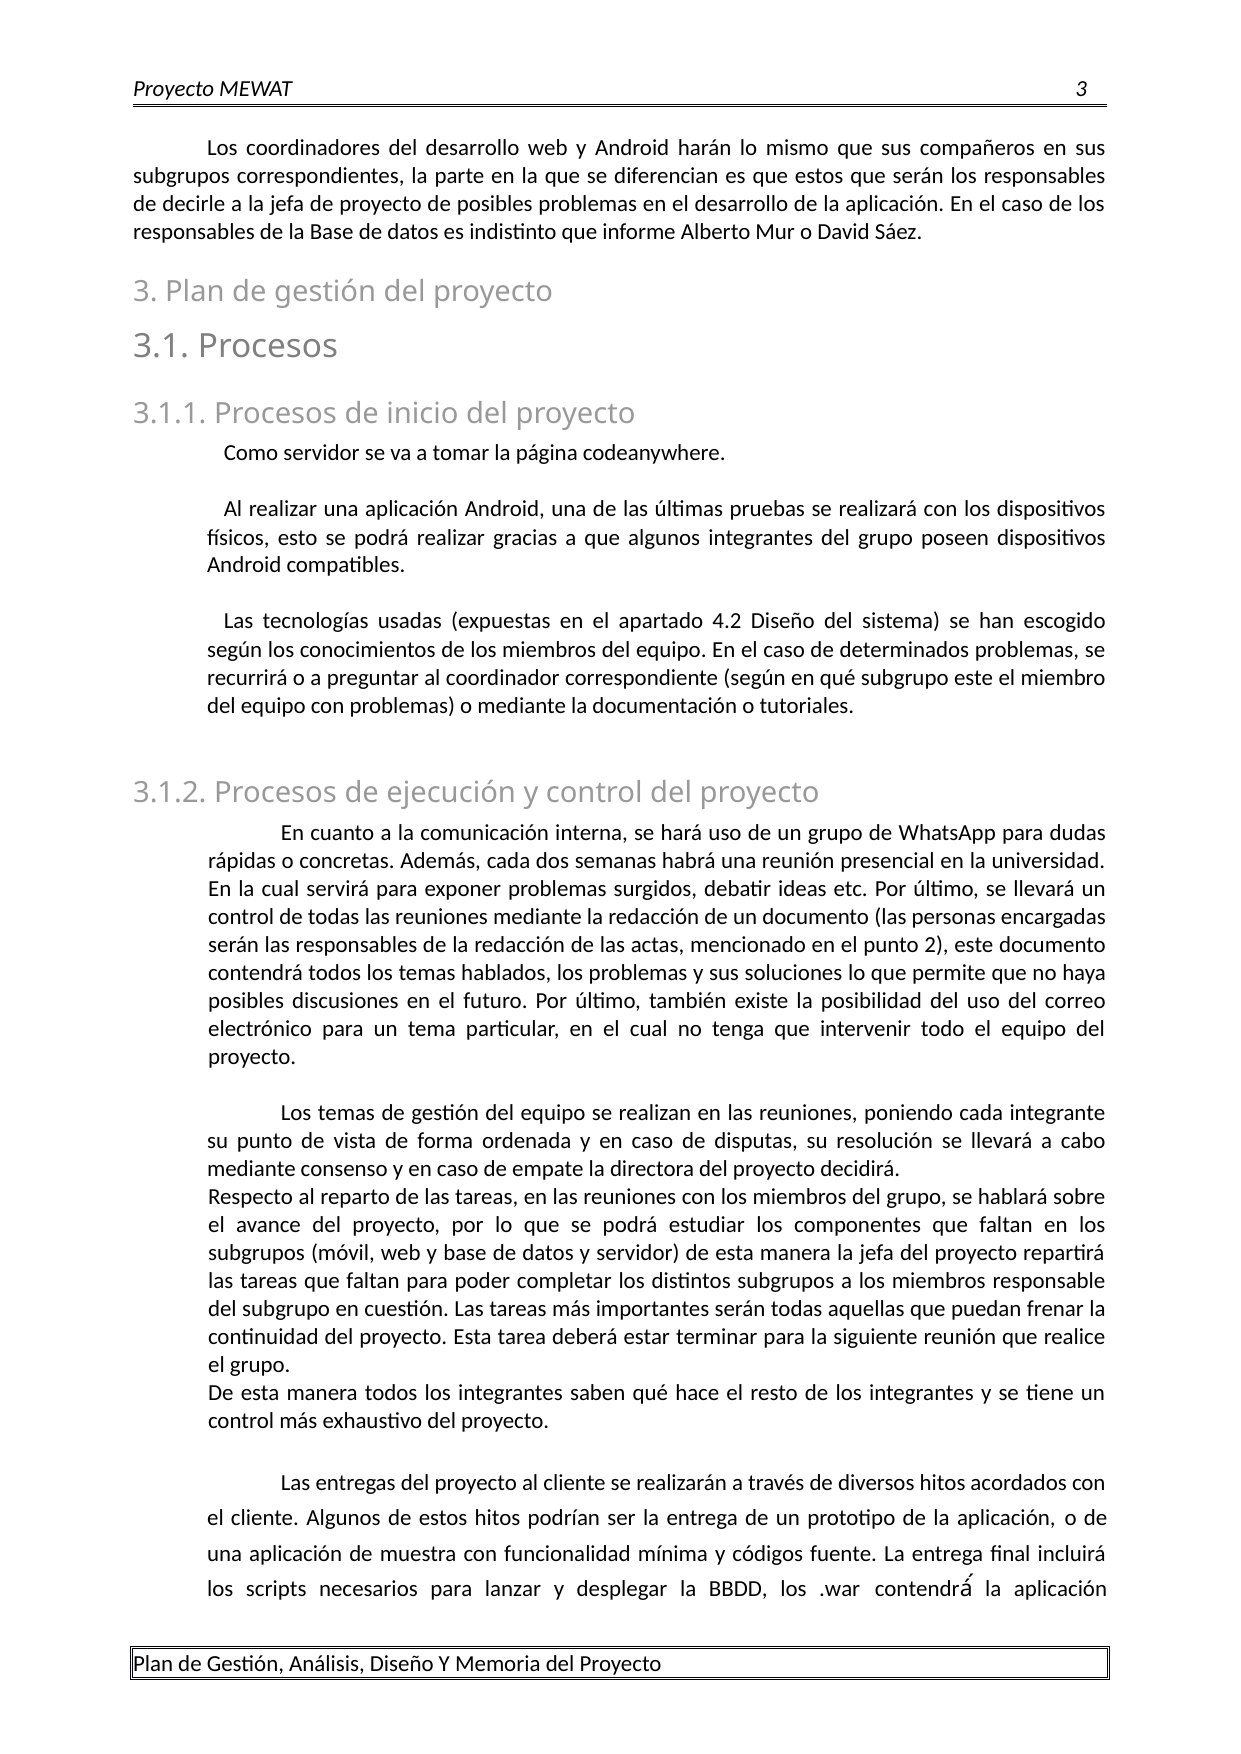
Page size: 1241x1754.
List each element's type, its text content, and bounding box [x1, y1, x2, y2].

subtitle Procesos de ejecución y control del proyecto [133, 772, 1107, 811]
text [207, 1461, 1107, 1602]
subtitle Procesos [133, 322, 1107, 368]
text Los temas de gestión del equipo se realizan en las reuniones, poniendo cada integrante su punto de vista de forma ordenada y en caso de disputas, su resolución se llevará a cabo mediante consenso y en caso de empate la directora del proyecto decidirá. [207, 1098, 1107, 1182]
text Respecto al reparto de las tareas, en las reuniones con los miembros del grupo, se hablará sobre el avance del proyecto, por lo que se podrá estudiar los componentes que faltan en los subgrupos (móvil, web y base de datos y servidor) de esta manera la jefa del proyecto repartirá las tareas que faltan para poder completar los distintos subgrupos a los miembros responsable del subgrupo en cuestión. Las tareas más importantes serán todas aquellas que puedan frenar la continuidad del proyecto. Esta tarea deberá estar terminar para la siguiente reunión que realice el grupo. [208, 1182, 1107, 1378]
subtitle Procesos de inicio del proyecto [133, 393, 1107, 432]
text Al realizar una aplicación Android, una de las últimas pruebas se realizará con los dispositivos físicos, esto se podrá realizar gracias a que algunos integrantes del grupo poseen dispositivos Android compatibles. [207, 494, 1107, 579]
text Las tecnologías usadas (expuestas en el apartado 4.2 Diseño del sistema) se han escogido según los conocimientos de los miembros del equipo. En el caso de determinados problemas, se recurrirá o a preguntar al coordinador correspondiente (según en qué subgrupo este el miembro del equipo con problemas) o mediante la documentación o tutoriales. [207, 607, 1107, 719]
text Los coordinadores del desarrollo web y Android harán lo mismo que sus compañeros en sus subgrupos correspondientes, la parte en la que se diferencian es que estos que serán los responsables de decirle a la jefa de proyecto de posibles problemas en el desarrollo de la aplicación. En el caso de los responsables de la Base de datos es indistinto que informe Alberto Mur o David Sáez. [133, 133, 1107, 245]
text Como servidor se va a tomar la página codeanywhere. [207, 438, 1107, 467]
text De esta manera todos los integrantes saben qué hace el resto de los integrantes y se tiene un control más exhaustivo del proyecto. [208, 1378, 1107, 1434]
subtitle Plan de gestión del proyecto [133, 270, 1107, 310]
text En cuanto a la comunicación interna, se hará uso de un grupo de WhatsApp para dudas rápidas o concretas. Además, cada dos semanas habrá una reunión presencial en la universidad. En la cual servirá para exponer problemas surgidos, debatir ideas etc. Por último, se llevará un control de todas las reuniones mediante la redacción de un documento (las personas encargadas serán las responsables de la redacción de las actas, mencionado en el punto 2), este documento contendrá todos los temas hablados, los problemas y sus soluciones lo que permite que no haya posibles discusiones en el futuro. Por último, también existe la posibilidad del uso del correo electrónico para un tema particular, en el cual no tenga que intervenir todo el equipo del proyecto. [208, 818, 1107, 1070]
